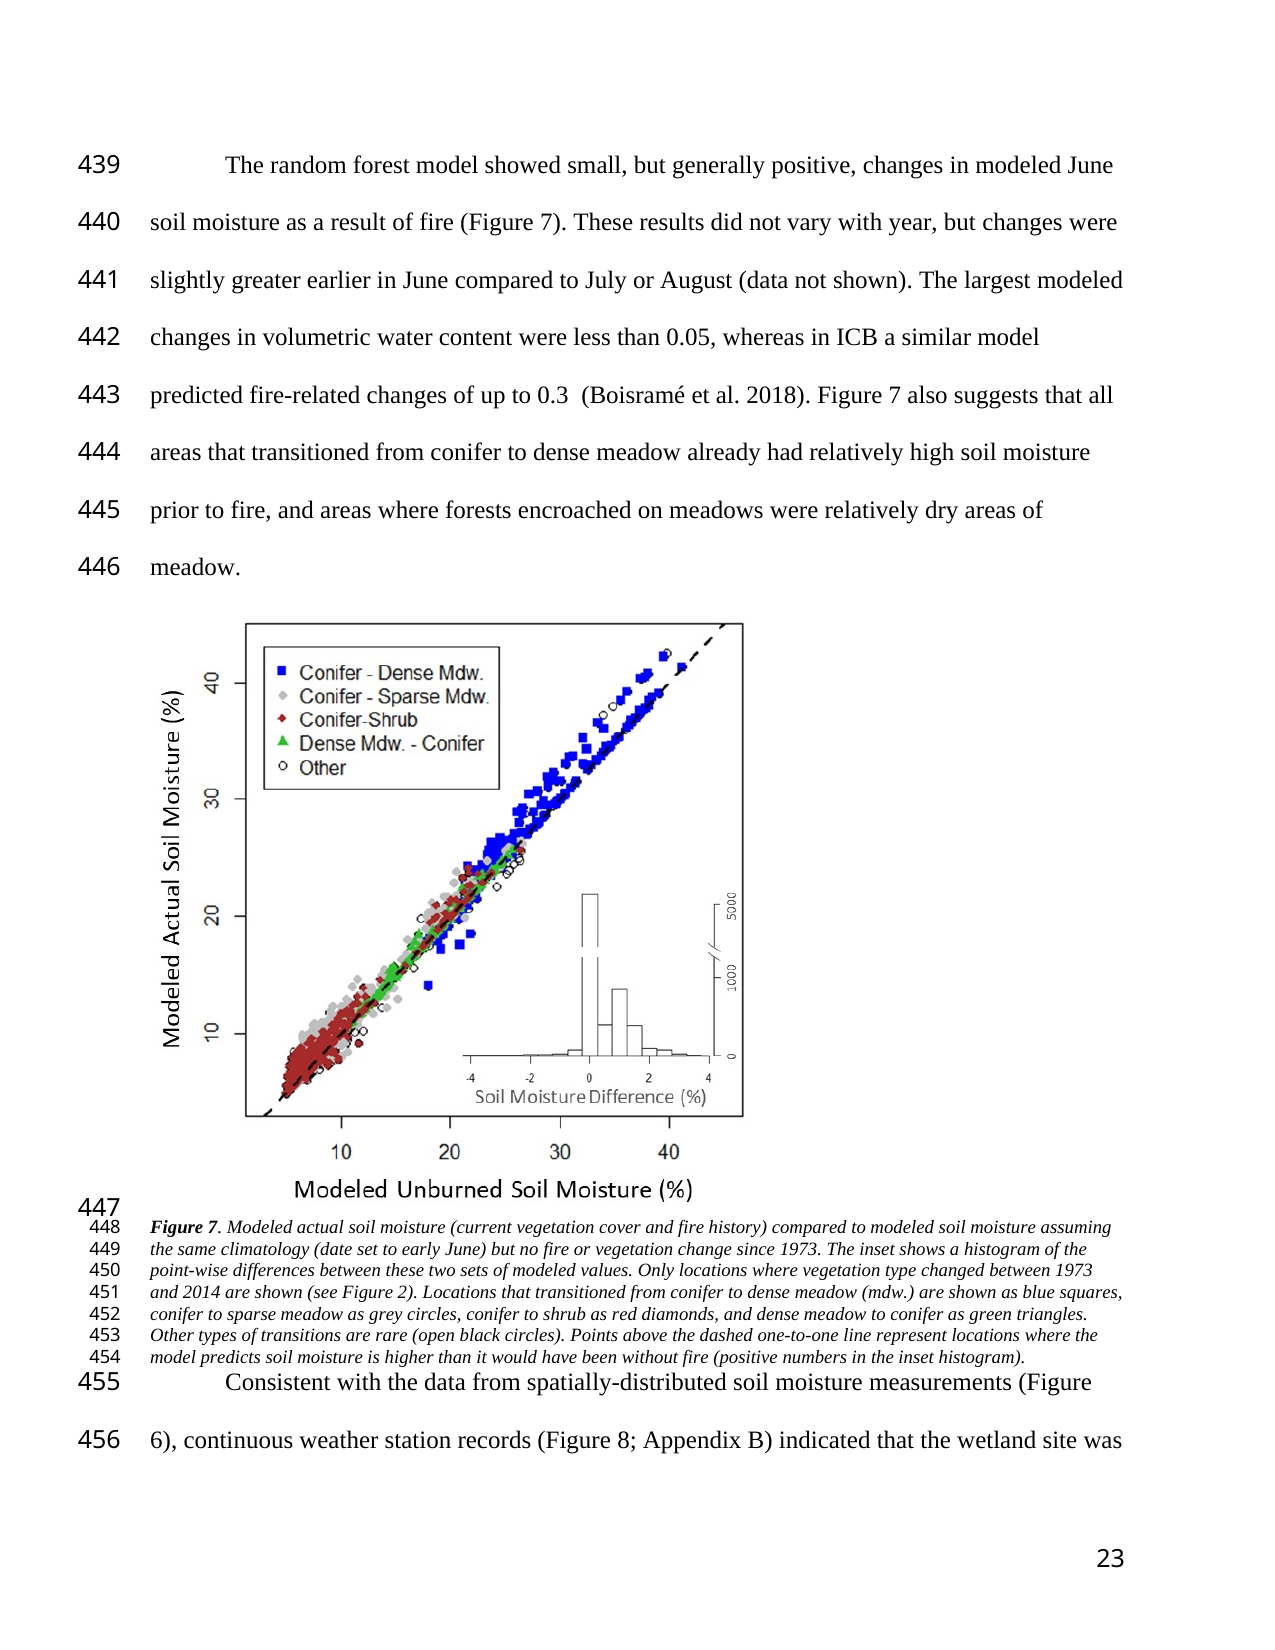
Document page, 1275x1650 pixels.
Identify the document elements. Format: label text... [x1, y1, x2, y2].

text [150, 1367, 1125, 1453]
text Figure 7. Modeled actual soil moisture (current vegetation cover and fire history) compared to modeled soil moisture assuming the same climatology (date set to early June) but no fire or vegetation change since 1973. The inset shows a histogram of the point-wise differences between these two sets of modeled values. Only locations where vegetation type changed between 1973 and 2014 are shown (see Figure 2). Locations that transitioned from conifer to dense meadow (mdw.) are shown as blue squares, conifer to sparse meadow as grey circles, conifer to shrub as red diamonds, and dense meadow to conifer as green triangles. Other types of transitions are rare (open black circles). Points above the dashed one-to-one line represent locations where the model predicts soil moisture is higher than it would have been without fire (positive numbers in the inset histogram). [150, 1216, 1125, 1367]
text The random forest model showed small, but generally positive, changes in modeled June soil moisture as a result of fire (Figure 7). These results did not vary with year, but changes were slightly greater earlier in June compared to July or August (data not shown). The largest modeled changes in volumetric water content were less than 0.05, whereas in ICB a similar model predicted fire-related changes of up to 0.3 (Boisramé et al. 2018). Figure 7 also suggests that all areas that transitioned from conifer to dense meadow already had relatively high soil moisture prior to fire, and areas where forests encroached on meadows were relatively dry areas of meadow. [150, 150, 1125, 581]
picture [150, 610, 757, 1217]
